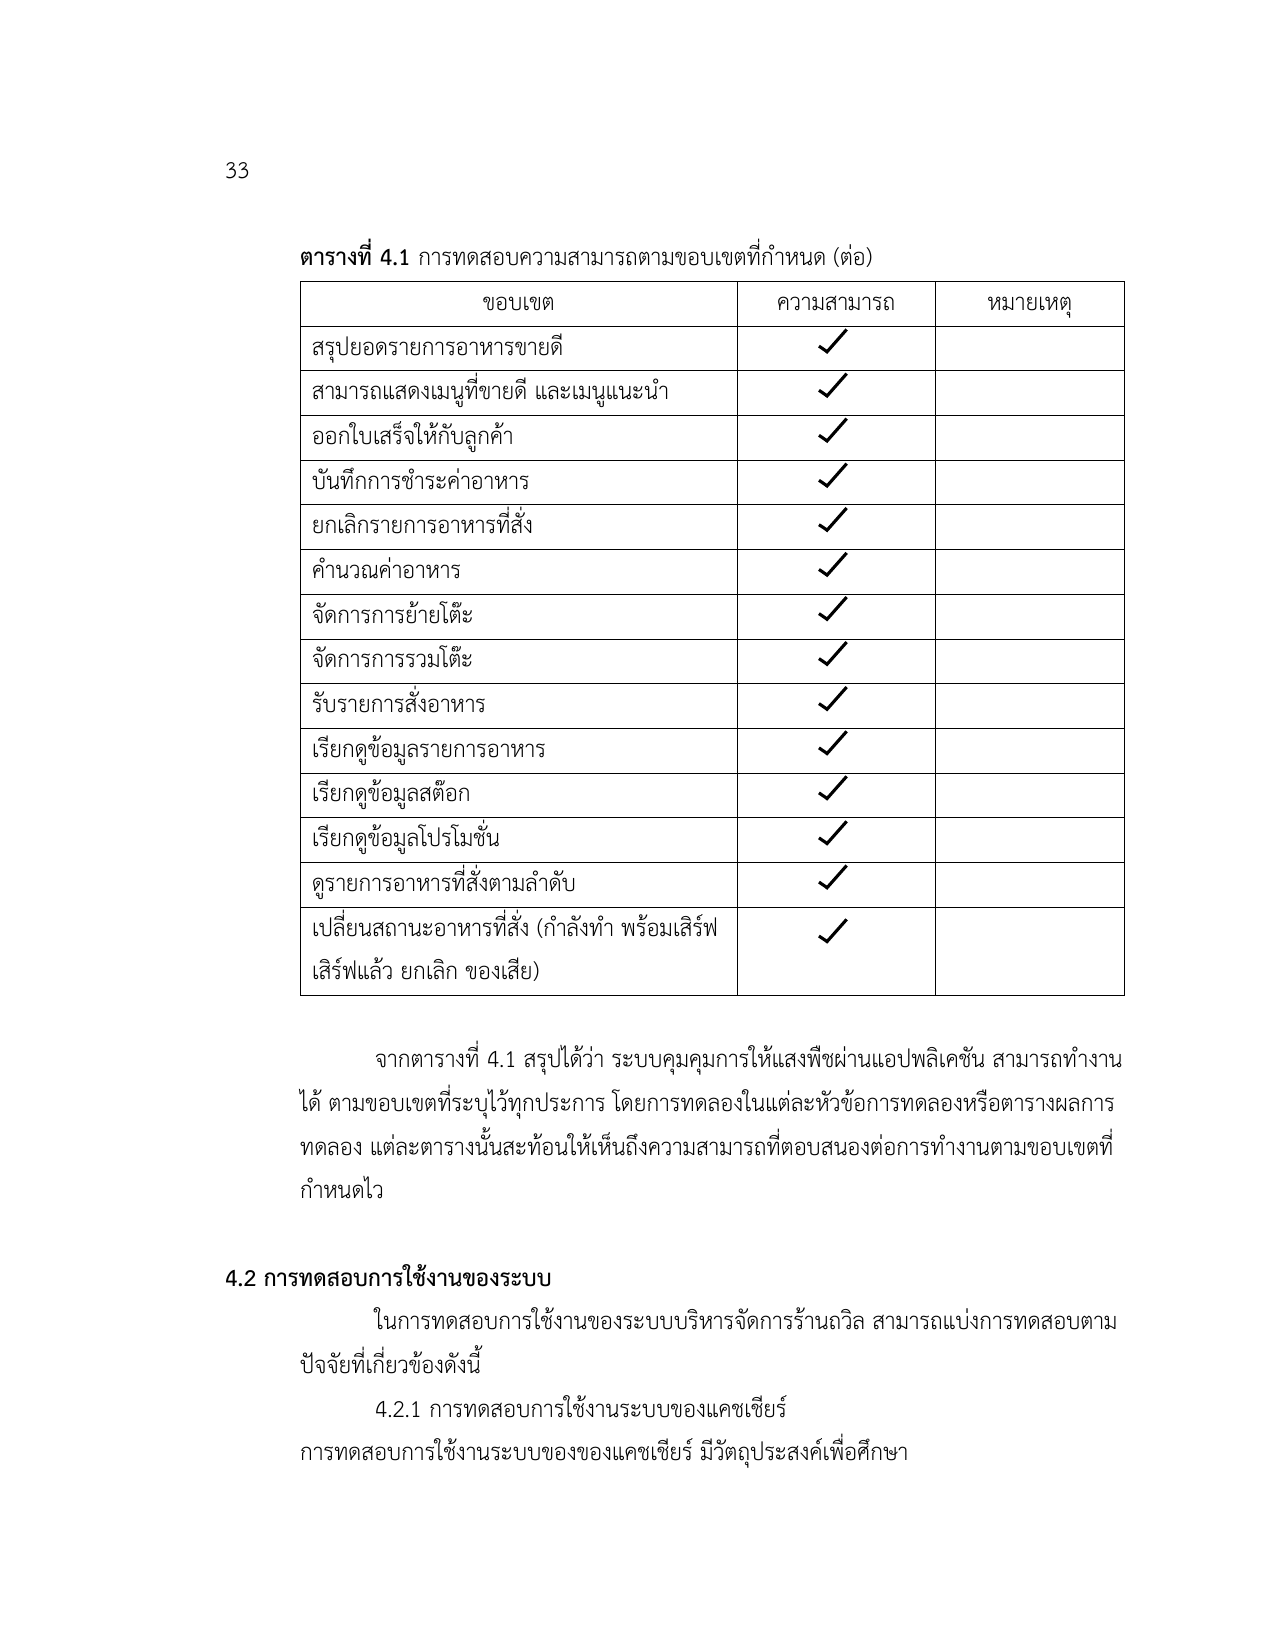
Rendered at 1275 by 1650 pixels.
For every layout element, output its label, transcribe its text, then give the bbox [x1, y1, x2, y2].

table_cell [738, 908, 935, 995]
table_cell จัดการการย้ายโต๊ะ [301, 595, 737, 638]
table_cell รับรายการสั่งอาหาร [301, 684, 737, 728]
table_cell [738, 774, 935, 817]
table_cell ออกใบเสร็จให้กับลูกค้า [301, 416, 737, 460]
table_cell [936, 729, 1124, 772]
text จากตารางที่ 4.1 สรุปได้ว่า ระบบคุมคุมการให้แสงพืชผ่านแอปพลิเคชัน สามารถทำงานได้ ตามขอบเขตที่ระบุไว้ทุกประการ โดยการทดลองในแต่ละหัวข้อการทดลองหรือตารางผลการทดลอง แต่ละตารางนั้นสะท้อนให้เห็นถึงความสามารถที่ตอบสนองต่อการทำงานตามขอบเขตที่กำหนดไว [300, 1039, 1125, 1214]
table_cell [738, 684, 935, 728]
text การทดสอบการใช้งานระบบของของแคชเชียร์ มีวัตถุประสงค์เพื่อศึกษา [225, 1432, 1125, 1476]
table_header หมายเหตุ [936, 282, 1124, 326]
table_cell [738, 863, 935, 907]
table_cell [738, 550, 935, 594]
table_cell [936, 371, 1124, 415]
text ในการทดสอบการใช้งานของระบบบริหารจัดการร้านถวิล สามารถแบ่งการทดสอบตามปัจจัยที่เกี่ยวข้องดังนี้ [300, 1301, 1125, 1389]
table_cell [936, 550, 1124, 594]
table_cell [738, 729, 935, 772]
text 4.2 การทดสอบการใช้งานของระบบ [225, 1258, 1125, 1301]
table_cell [738, 818, 935, 862]
table_cell [936, 640, 1124, 683]
table_cell [936, 684, 1124, 728]
table_cell คำนวณค่าอาหาร [301, 550, 737, 594]
table_cell [936, 327, 1124, 370]
text 4.2.1 การทดสอบการใช้งานระบบของแคชเชียร์ [300, 1389, 1125, 1432]
table_cell สรุปยอดรายการอาหารขายดี [301, 327, 737, 370]
table_cell [738, 595, 935, 638]
table_cell [936, 774, 1124, 817]
table_cell [936, 595, 1124, 638]
table_header ความสามารถ [738, 282, 935, 326]
table_cell เปลี่ยนสถานะอาหารที่สั่ง (กำลังทำ พร้อมเสิร์ฟ เสิร์ฟแล้ว ยกเลิก ของเสีย) [301, 908, 737, 995]
table_cell เรียกดูข้อมูลโปรโมชั่น [301, 818, 737, 862]
table_cell [936, 818, 1124, 862]
table_cell [738, 416, 935, 460]
table_cell จัดการการรวมโต๊ะ [301, 640, 737, 683]
table_cell ดูรายการอาหารที่สั่งตามลำดับ [301, 863, 737, 907]
table_cell เรียกดูข้อมูลสต๊อก [301, 774, 737, 817]
table_cell สามารถแสดงเมนูที่ขายดี และเมนูแนะนำ [301, 371, 737, 415]
table_cell [738, 371, 935, 415]
table_cell [936, 863, 1124, 907]
table_cell เรียกดูข้อมูลรายการอาหาร [301, 729, 737, 772]
table_cell [936, 461, 1124, 504]
table_cell [738, 640, 935, 683]
table_cell บันทึกการชำระค่าอาหาร [301, 461, 737, 504]
table_header ขอบเขต [301, 282, 737, 326]
table_cell [738, 327, 935, 370]
table_cell [936, 908, 1124, 995]
table_cell ยกเลิกรายการอาหารที่สั่ง [301, 505, 737, 549]
table_cell [738, 505, 935, 549]
table_cell [936, 505, 1124, 549]
text ตารางที่ 4.1 การทดสอบความสามารถตามขอบเขตที่กำหนด (ต่อ) [300, 237, 1125, 281]
table_cell [936, 416, 1124, 460]
table_cell [738, 461, 935, 504]
